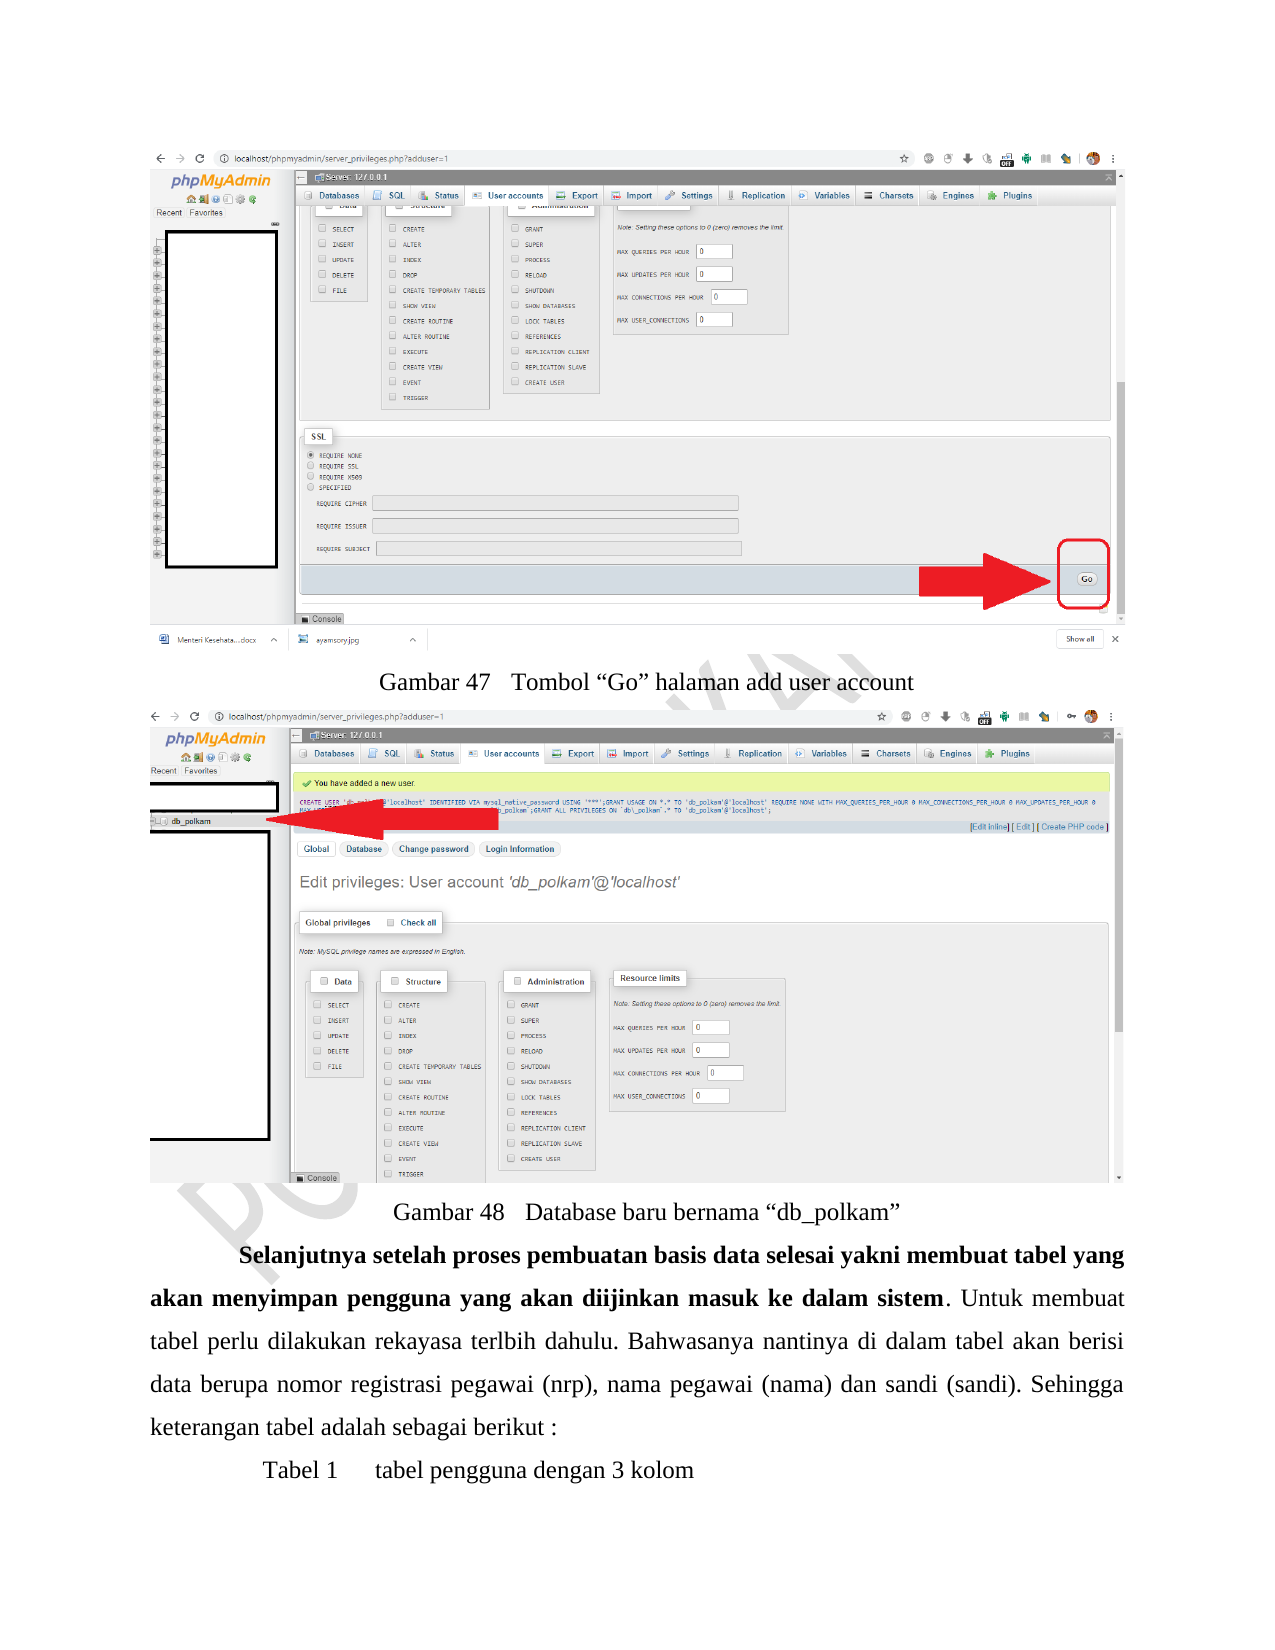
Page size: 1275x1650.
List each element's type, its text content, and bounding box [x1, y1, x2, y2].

list tabel pengguna dengan 3 kolom [262, 1456, 1125, 1484]
list Tombol “Go” halaman add user account [194, 667, 1125, 696]
picture [150, 710, 1124, 1183]
text Selanjutnya setelah proses pembuatan basis data selesai yakni membuat tabel yang akan menyimpan pengguna yang akan diijinkan masuk ke dalam sistem. Untuk membuat tabel perlu dilakukan rekayasa terlbih dahulu. Bahwasanya nantinya di dalam tabel akan berisi data berupa nomor registrasi pegawai (nrp), nama pegawai (nama) dan sandi (sandi). Sehingga keterangan tabel adalah sebagai berikut : [150, 1240, 1125, 1441]
picture [150, 150, 1125, 654]
list Database baru bernama “db_polkam” [194, 1197, 1125, 1226]
